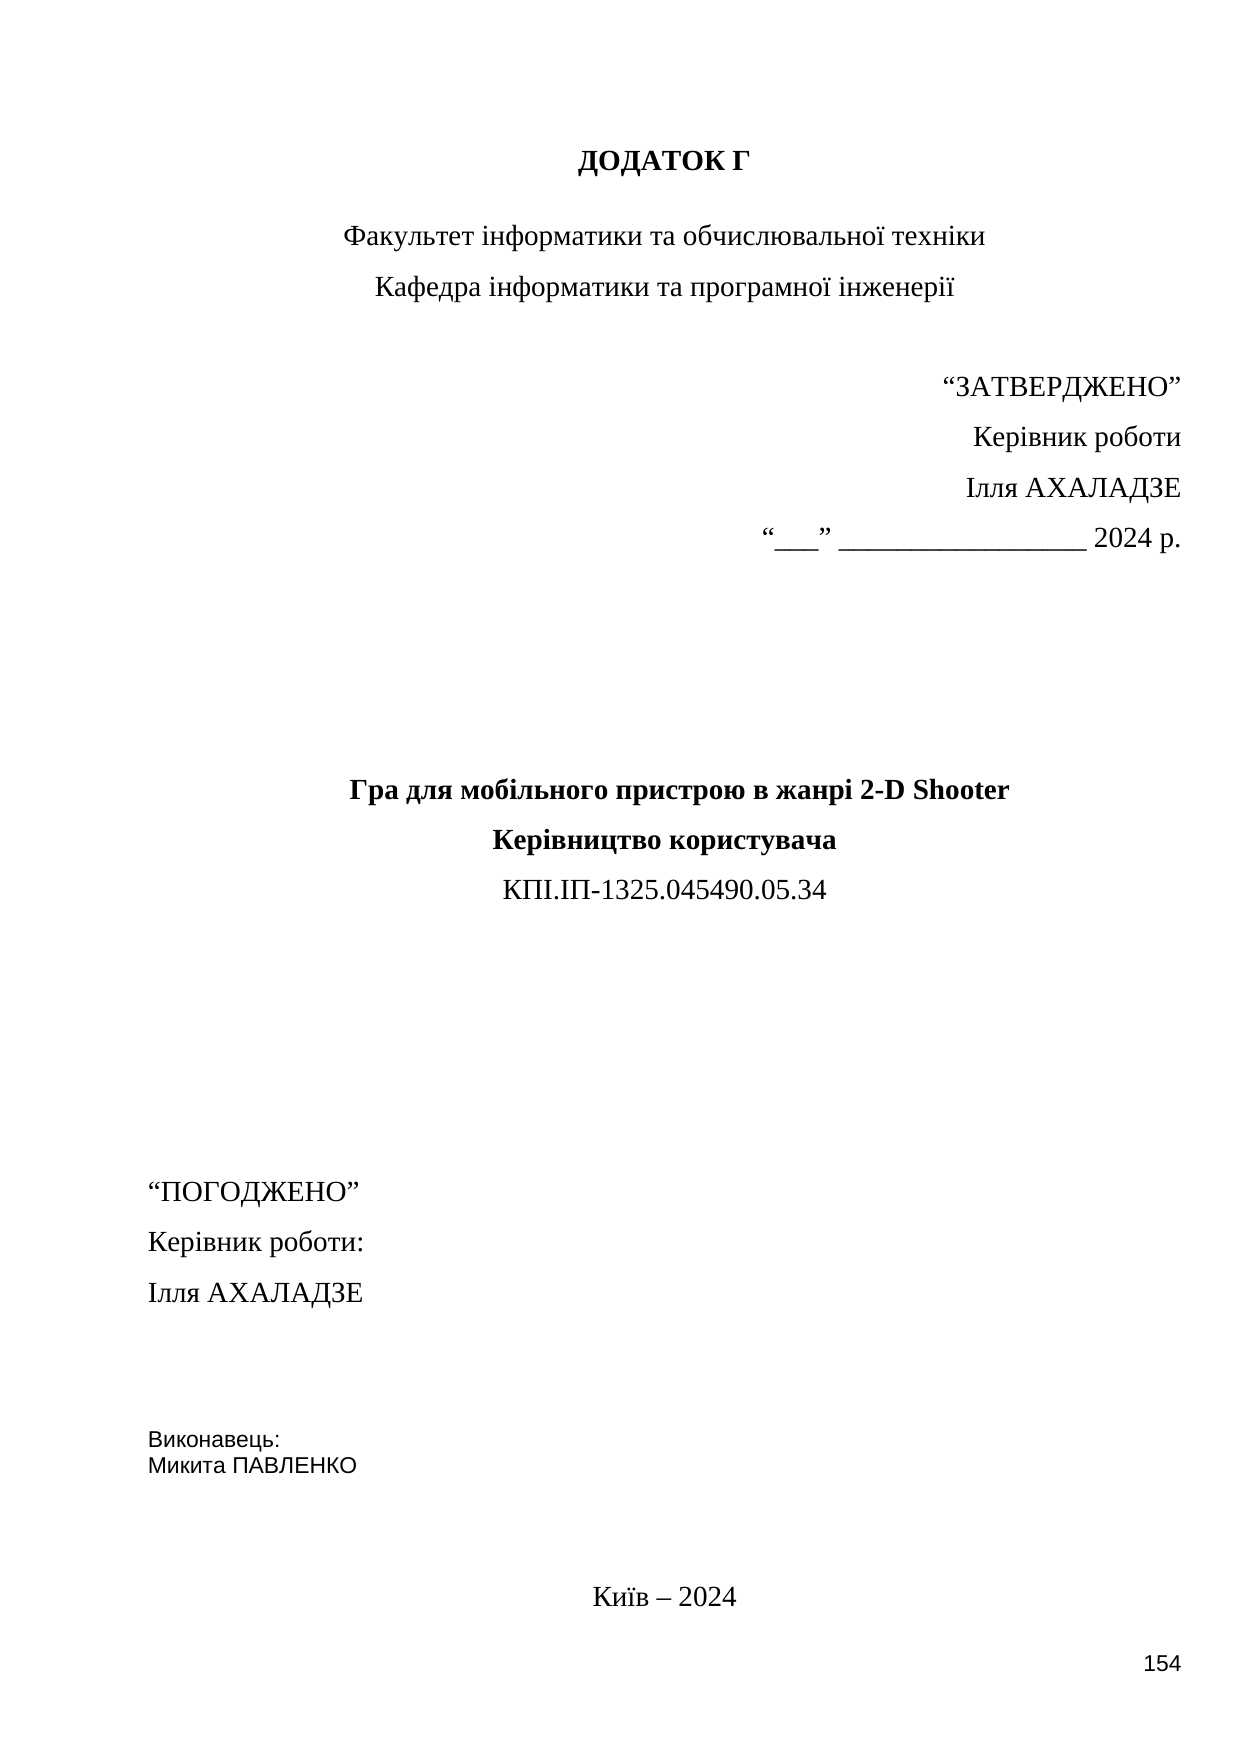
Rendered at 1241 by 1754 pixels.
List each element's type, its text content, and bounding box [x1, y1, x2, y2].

text КПІ.ІП-1325.045490.05.34 [148, 872, 1181, 906]
text Київ – 2024 [148, 1579, 1181, 1613]
text Ілля АХАЛАДЗЕ [679, 470, 1181, 503]
text Ілля АХАЛАДЗЕ [148, 1275, 1181, 1308]
text Керівник роботи: [148, 1224, 1181, 1258]
text Гра для мобільного пристрою в жанрі 2-D Shooter [179, 772, 1180, 805]
subtitle ДОДАТОК Г [148, 143, 1181, 177]
text Керівництво користувача [148, 822, 1181, 856]
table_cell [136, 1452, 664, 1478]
text “ЗАТВЕРДЖЕНО” [679, 369, 1181, 403]
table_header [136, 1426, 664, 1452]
text “ПОГОДЖЕНО” [148, 1174, 1181, 1208]
text “___” _________________ 2024 р. [679, 520, 1181, 554]
text Керівник роботи [679, 419, 1181, 453]
text Факультет інформатики та обчислювальної техніки [148, 218, 1181, 252]
text Кафедра інформатики та програмної інженерії [148, 269, 1181, 302]
